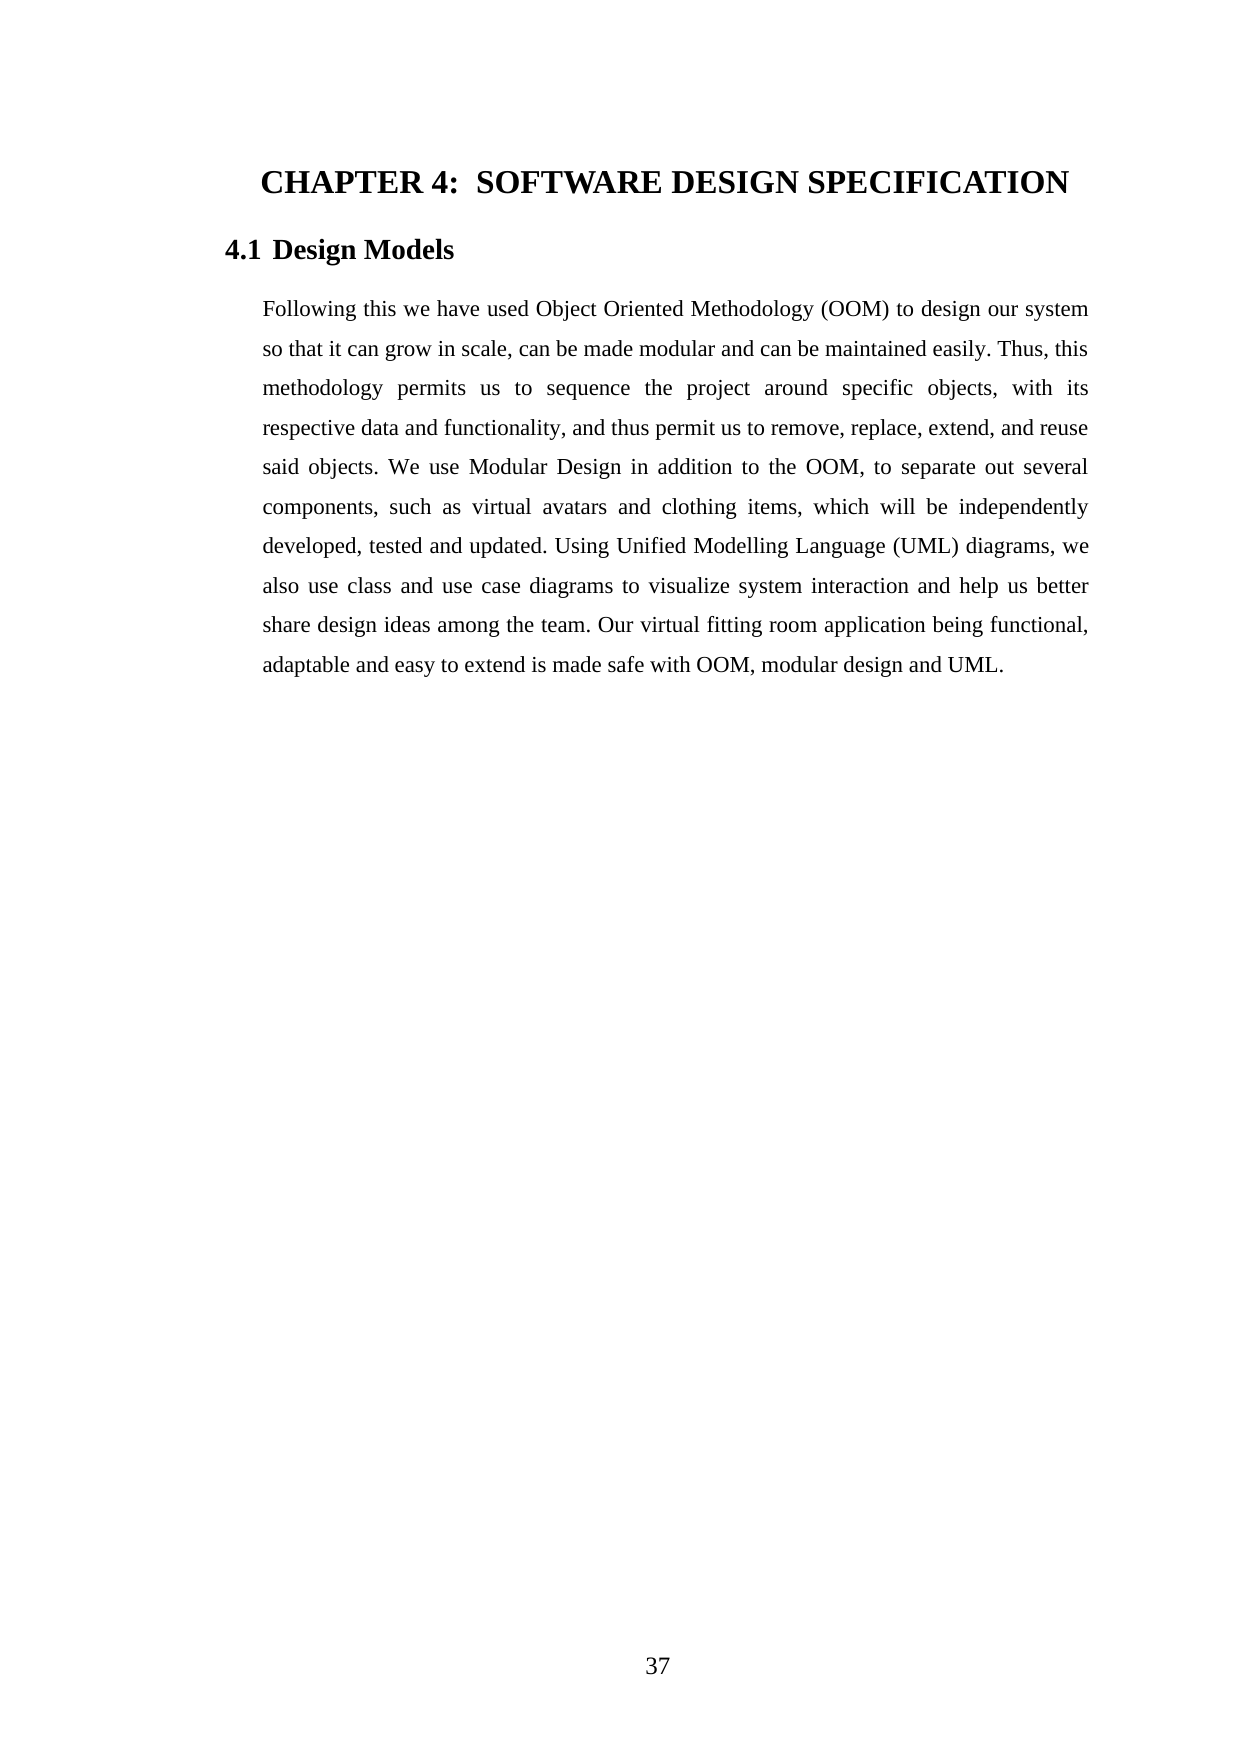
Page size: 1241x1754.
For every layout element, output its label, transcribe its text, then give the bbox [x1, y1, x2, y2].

subtitle SOFTWARE DESIGN SPECIFICATION [240, 162, 1090, 201]
subtitle Design Models [225, 232, 1090, 266]
list Following this we have used Object Oriented Methodology (OOM) to design our system so that it can grow in scale, can be made modular and can be maintained easily. Thus, this methodology permits us to sequence the project around specific objects, with its respective data and functionality, and thus permit us to remove, replace, extend, and reuse said objects. We use Modular Design in addition to the OOM, to separate out several components, such as virtual avatars and clothing items, which will be independently developed, tested and updated. Using Unified Modelling Language (UML) diagrams, we also use class and use case diagrams to visualize system interaction and help us better share design ideas among the team. Our virtual fitting room application being functional, adaptable and easy to extend is made safe with OOM, modular design and UML. [262, 295, 1090, 677]
